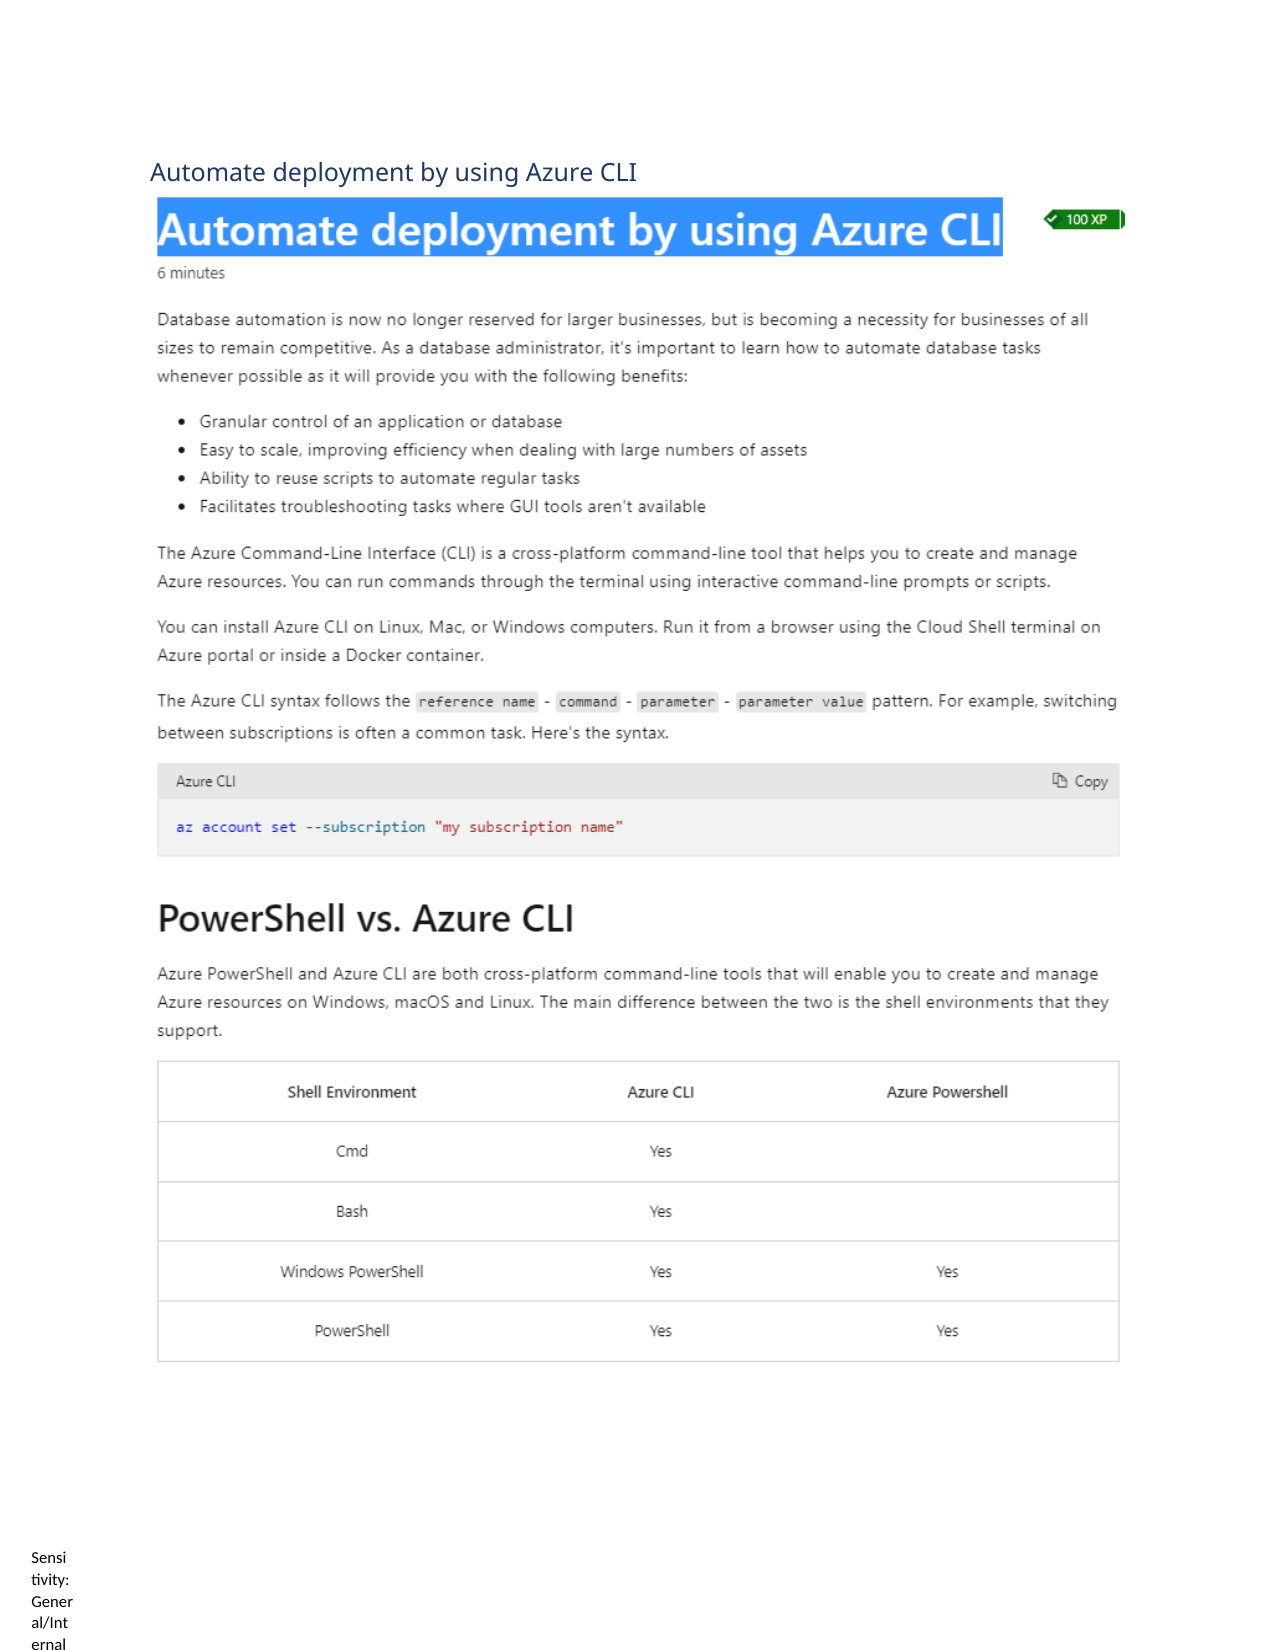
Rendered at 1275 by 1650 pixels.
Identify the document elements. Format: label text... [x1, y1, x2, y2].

picture [150, 191, 1125, 1372]
subtitle U5. Automate deployment by using Azure CLI [150, 154, 1125, 188]
